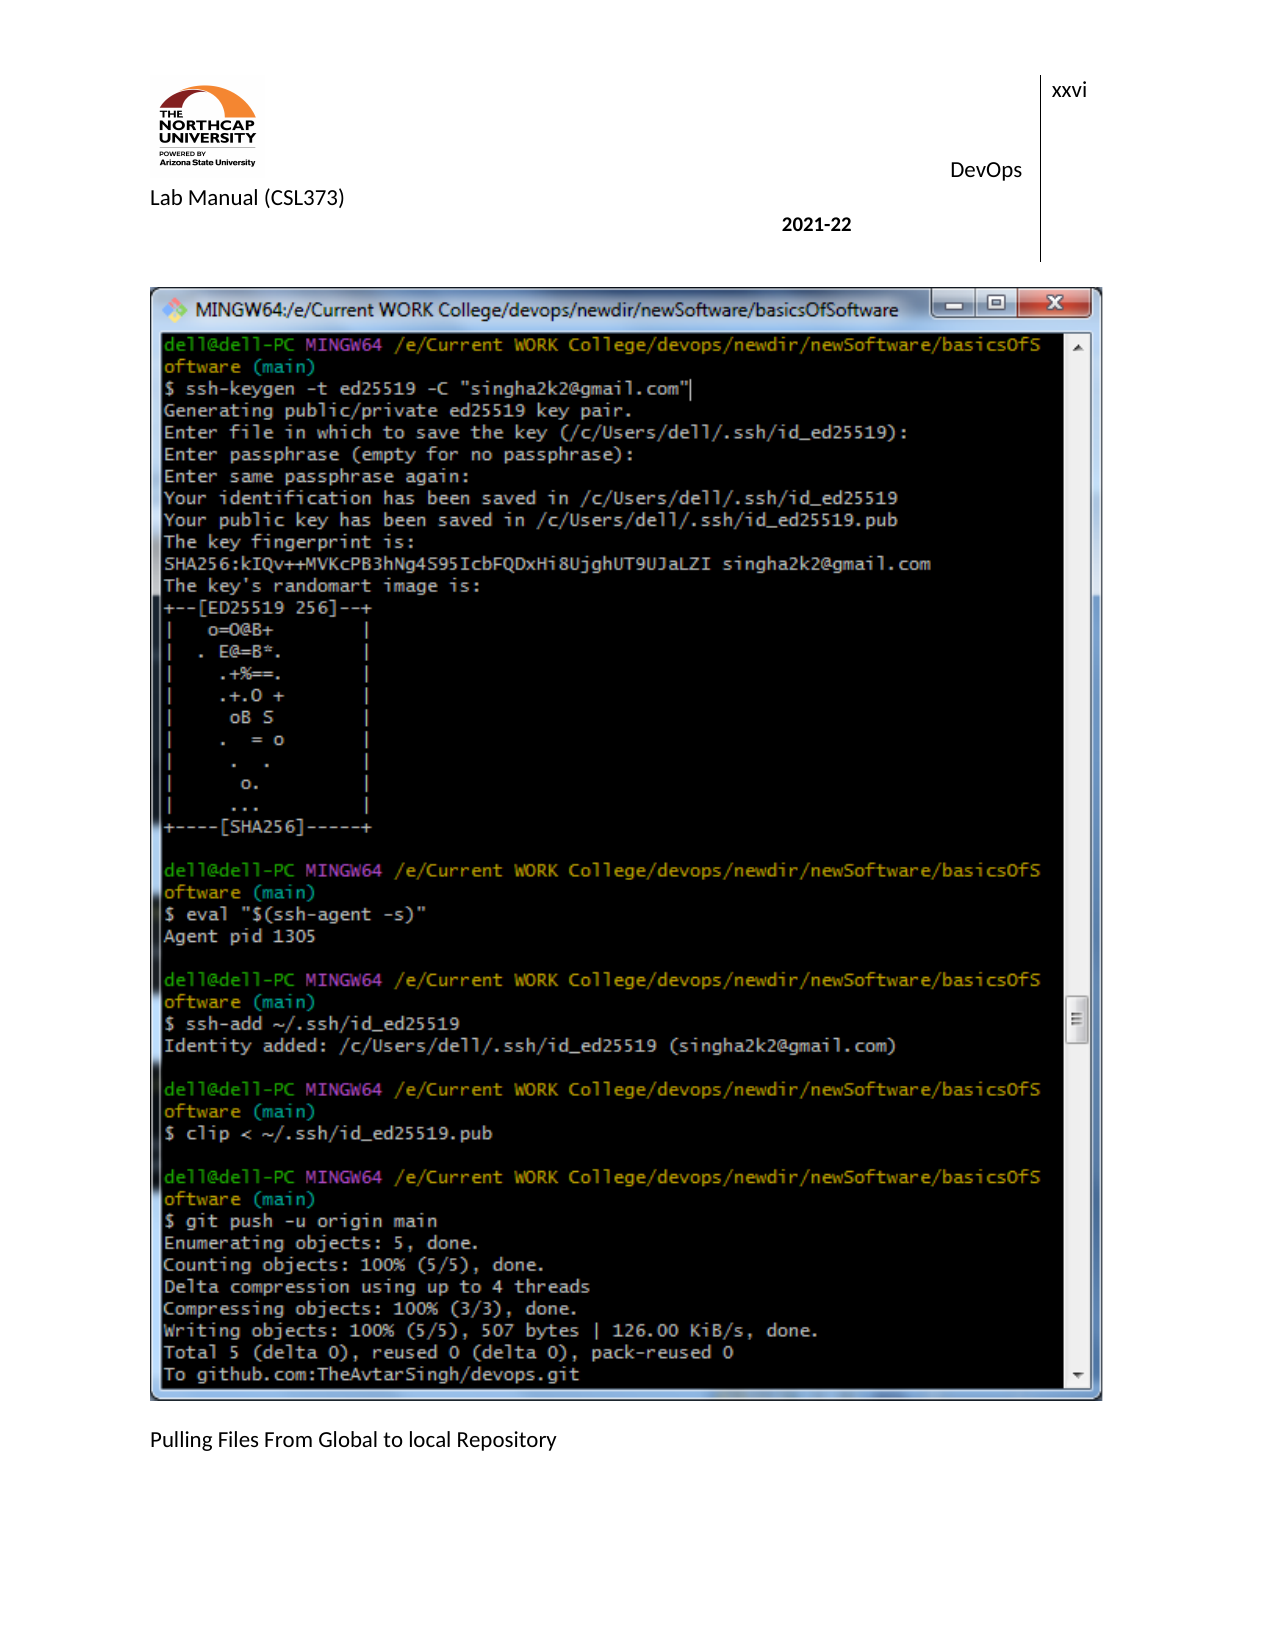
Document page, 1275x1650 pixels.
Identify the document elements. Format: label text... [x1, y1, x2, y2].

text Pulling Files From Global to local Repository [150, 1426, 1125, 1453]
picture [150, 287, 1103, 1401]
picture [150, 75, 266, 178]
